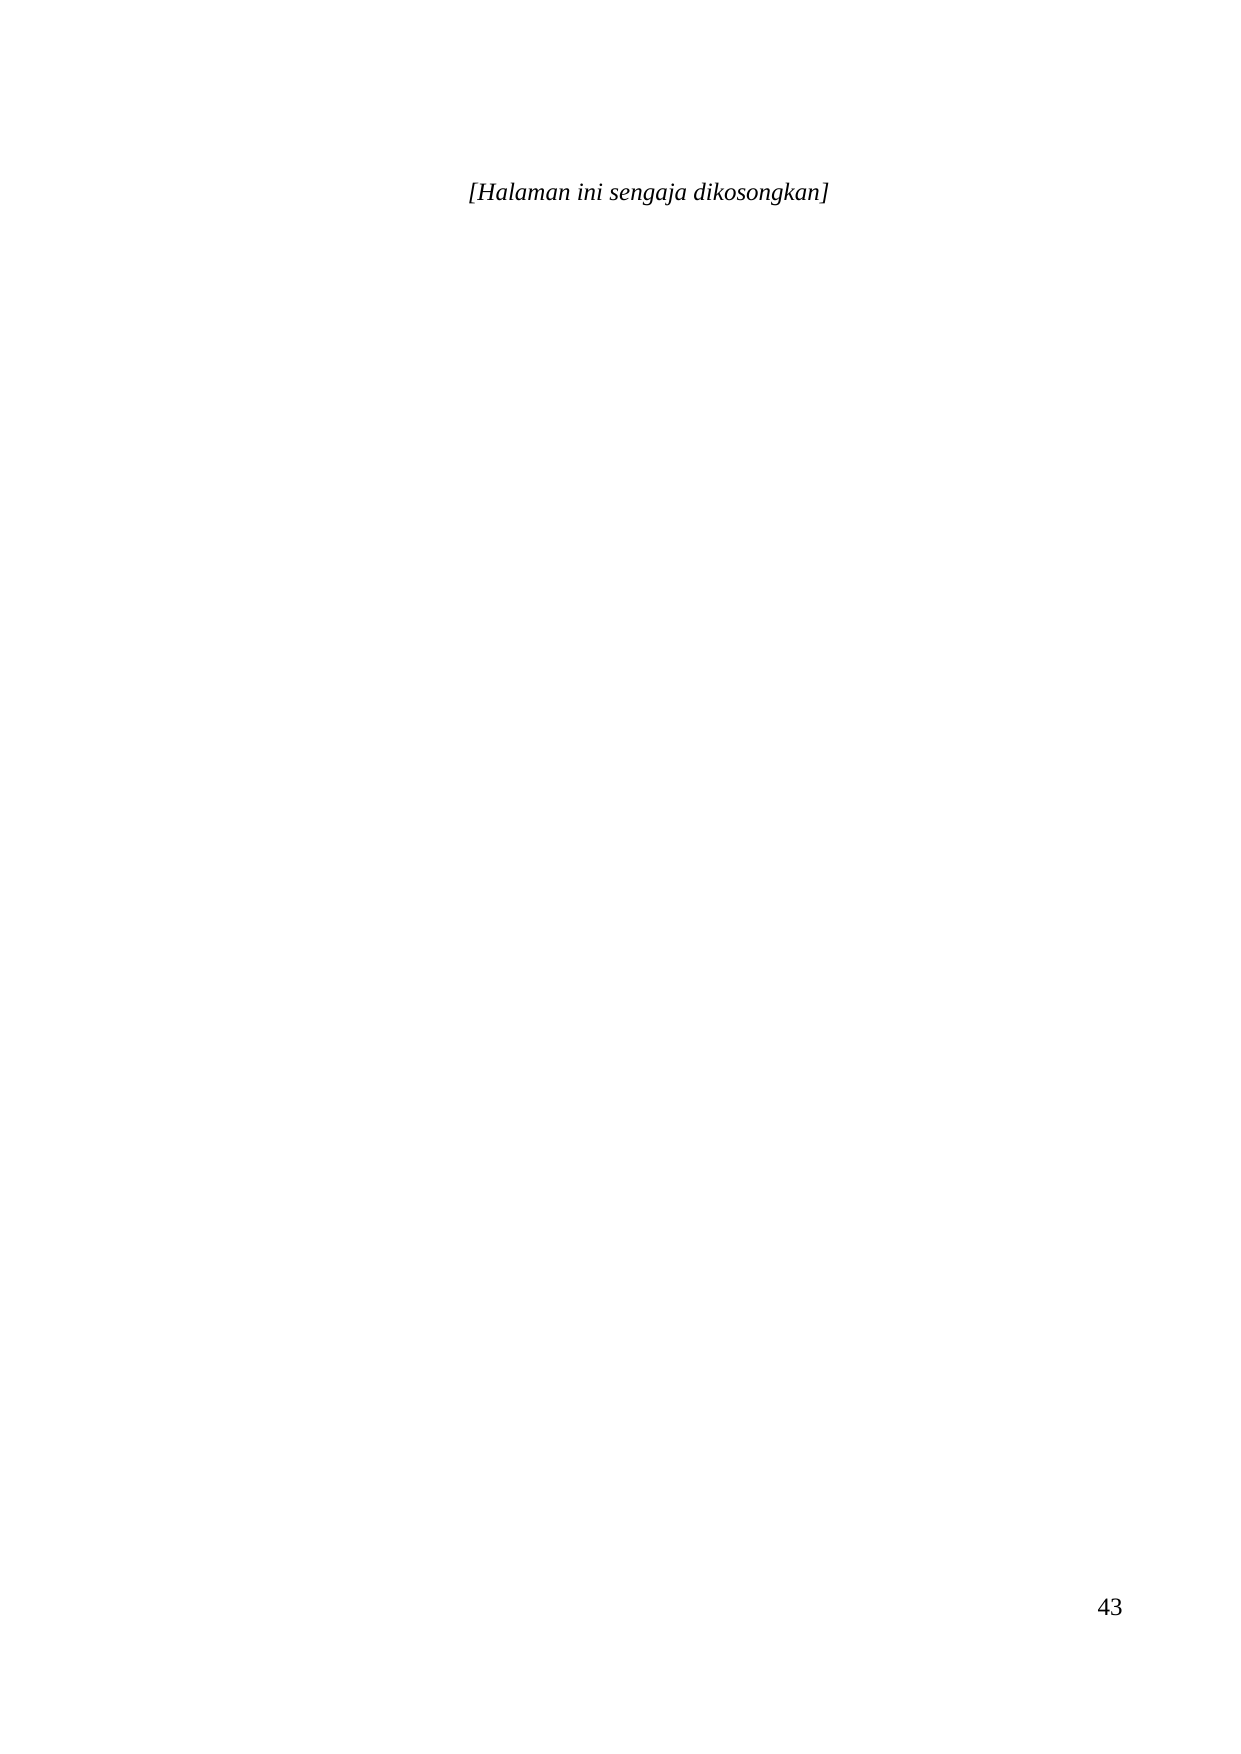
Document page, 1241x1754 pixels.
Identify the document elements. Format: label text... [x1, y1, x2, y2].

text [Halaman ini sengaja dikosongkan] [177, 177, 1122, 206]
